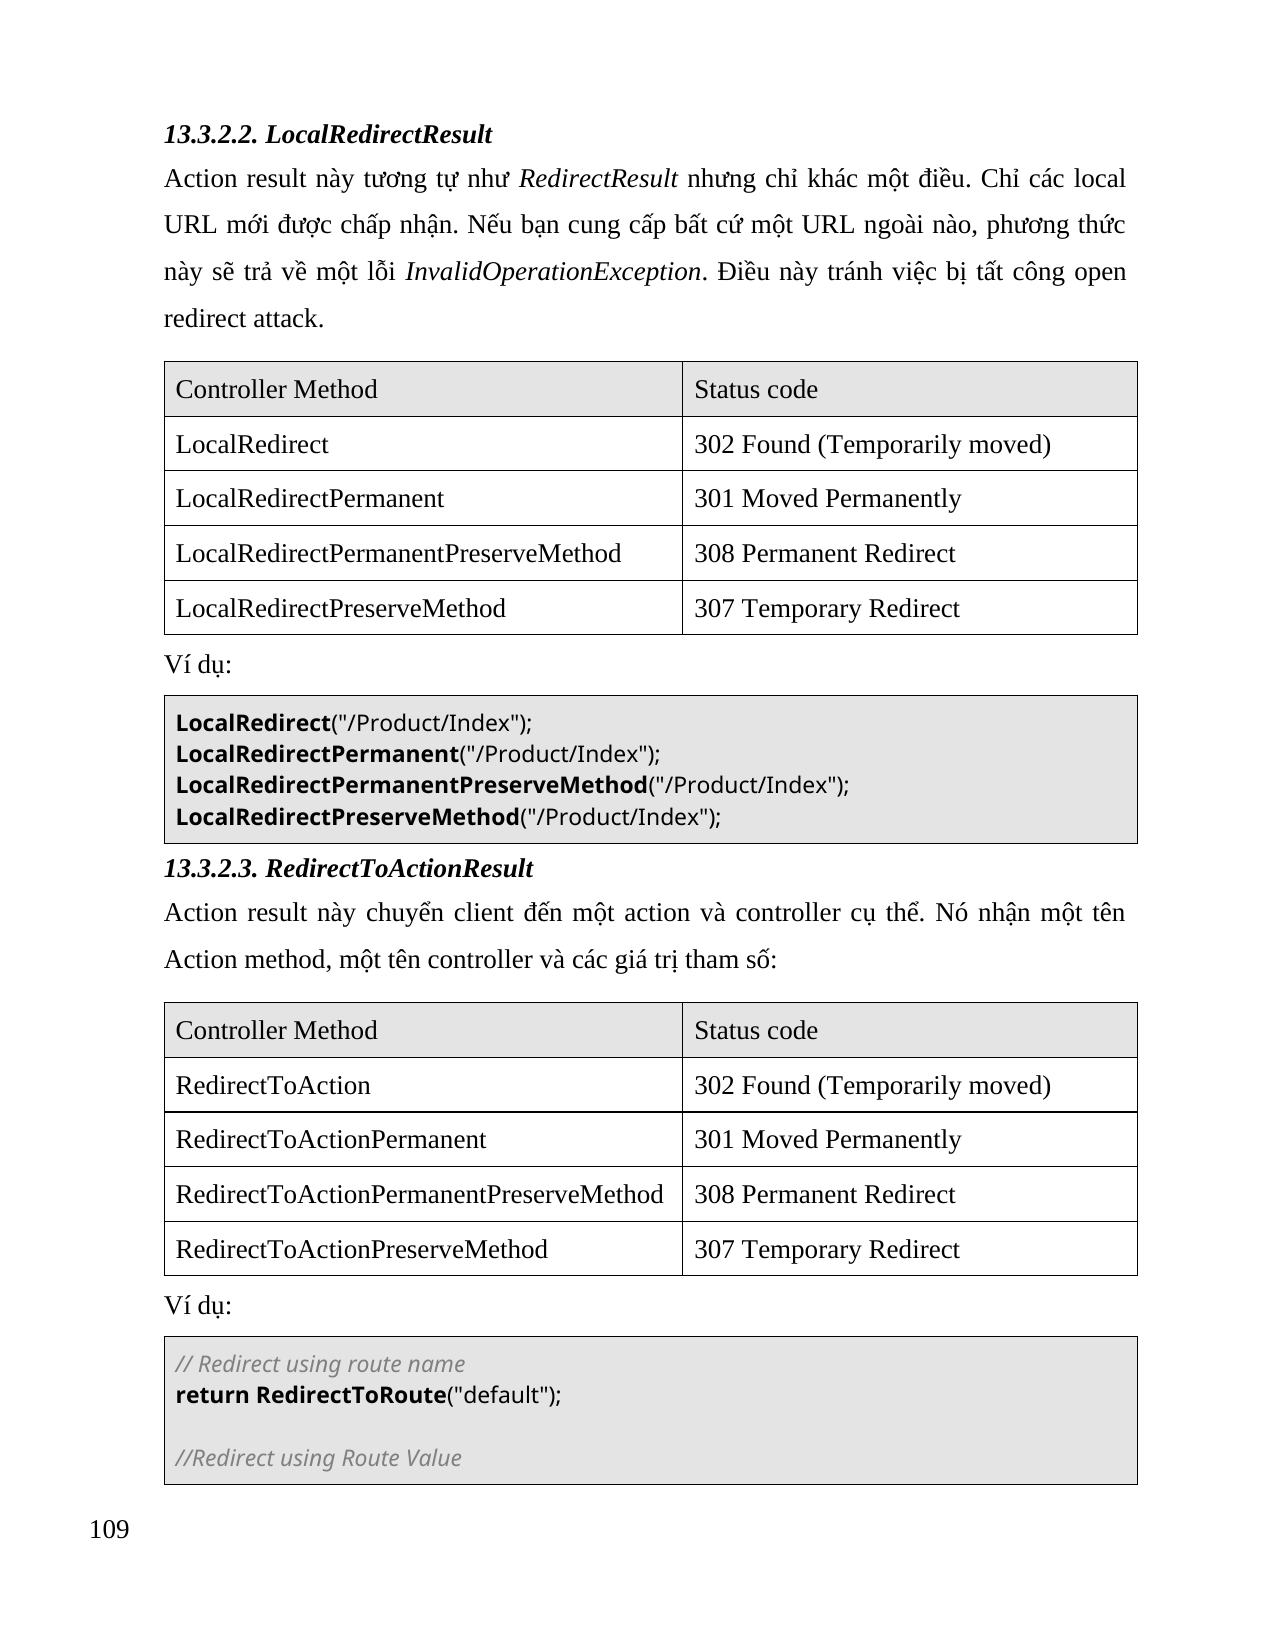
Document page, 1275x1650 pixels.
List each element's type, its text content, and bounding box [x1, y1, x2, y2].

table_cell RedirectToActionPreserveMethod [165, 1222, 682, 1275]
text Action result này tương tự như RedirectResult nhưng chỉ khác một điều. Chỉ các local URL mới được chấp nhận. Nếu bạn cung cấp bất cứ một URL ngoài nào, phương thức này sẽ trả về một lỗi InvalidOperationException. Điều này tránh việc bị tất công open redirect attack. [164, 162, 1127, 333]
table_header LocalRedirect("/Product/Index"); LocalRedirectPermanent("/Product/Index"); LocalRedirectPermanentPreserveMethod("/Product/Index"); LocalRedirectPreserveMethod("/Product/Index"); [165, 696, 1137, 843]
table_cell RedirectToAction [165, 1058, 682, 1111]
table_header Status code [683, 1003, 1137, 1057]
subtitle 13.3.2.3. RedirectToActionResult [164, 852, 1127, 884]
text Ví dụ: [164, 1289, 1127, 1320]
text Ví dụ: [164, 648, 1127, 679]
table_cell LocalRedirectPreserveMethod [165, 581, 682, 634]
table_cell RedirectToActionPermanent [165, 1113, 682, 1166]
table_cell RedirectToActionPermanentPreserveMethod [165, 1167, 682, 1221]
table_cell 307 Temporary Redirect [683, 1222, 1137, 1275]
table_cell 302 Found (Temporarily moved) [683, 1058, 1137, 1111]
table_cell 301 Moved Permanently [683, 471, 1137, 525]
text Action result này chuyển client đến một action và controller cụ thể. Nó nhận một tên Action method, một tên controller và các giá trị tham số: [164, 896, 1127, 974]
table_cell LocalRedirectPermanentPreserveMethod [165, 526, 682, 580]
table_header Controller Method [165, 1003, 682, 1057]
table_cell 308 Permanent Redirect [683, 526, 1137, 580]
table_cell 302 Found (Temporarily moved) [683, 417, 1137, 470]
table_cell LocalRedirect [165, 417, 682, 470]
table_header Controller Method [165, 362, 682, 416]
table_cell 308 Permanent Redirect [683, 1167, 1137, 1221]
table_header Status code [683, 362, 1137, 416]
subtitle 13.3.2.2. LocalRedirectResult [164, 118, 1127, 149]
table_cell 307 Temporary Redirect [683, 581, 1137, 634]
table_cell 301 Moved Permanently [683, 1113, 1137, 1166]
table_cell LocalRedirectPermanent [165, 471, 682, 525]
